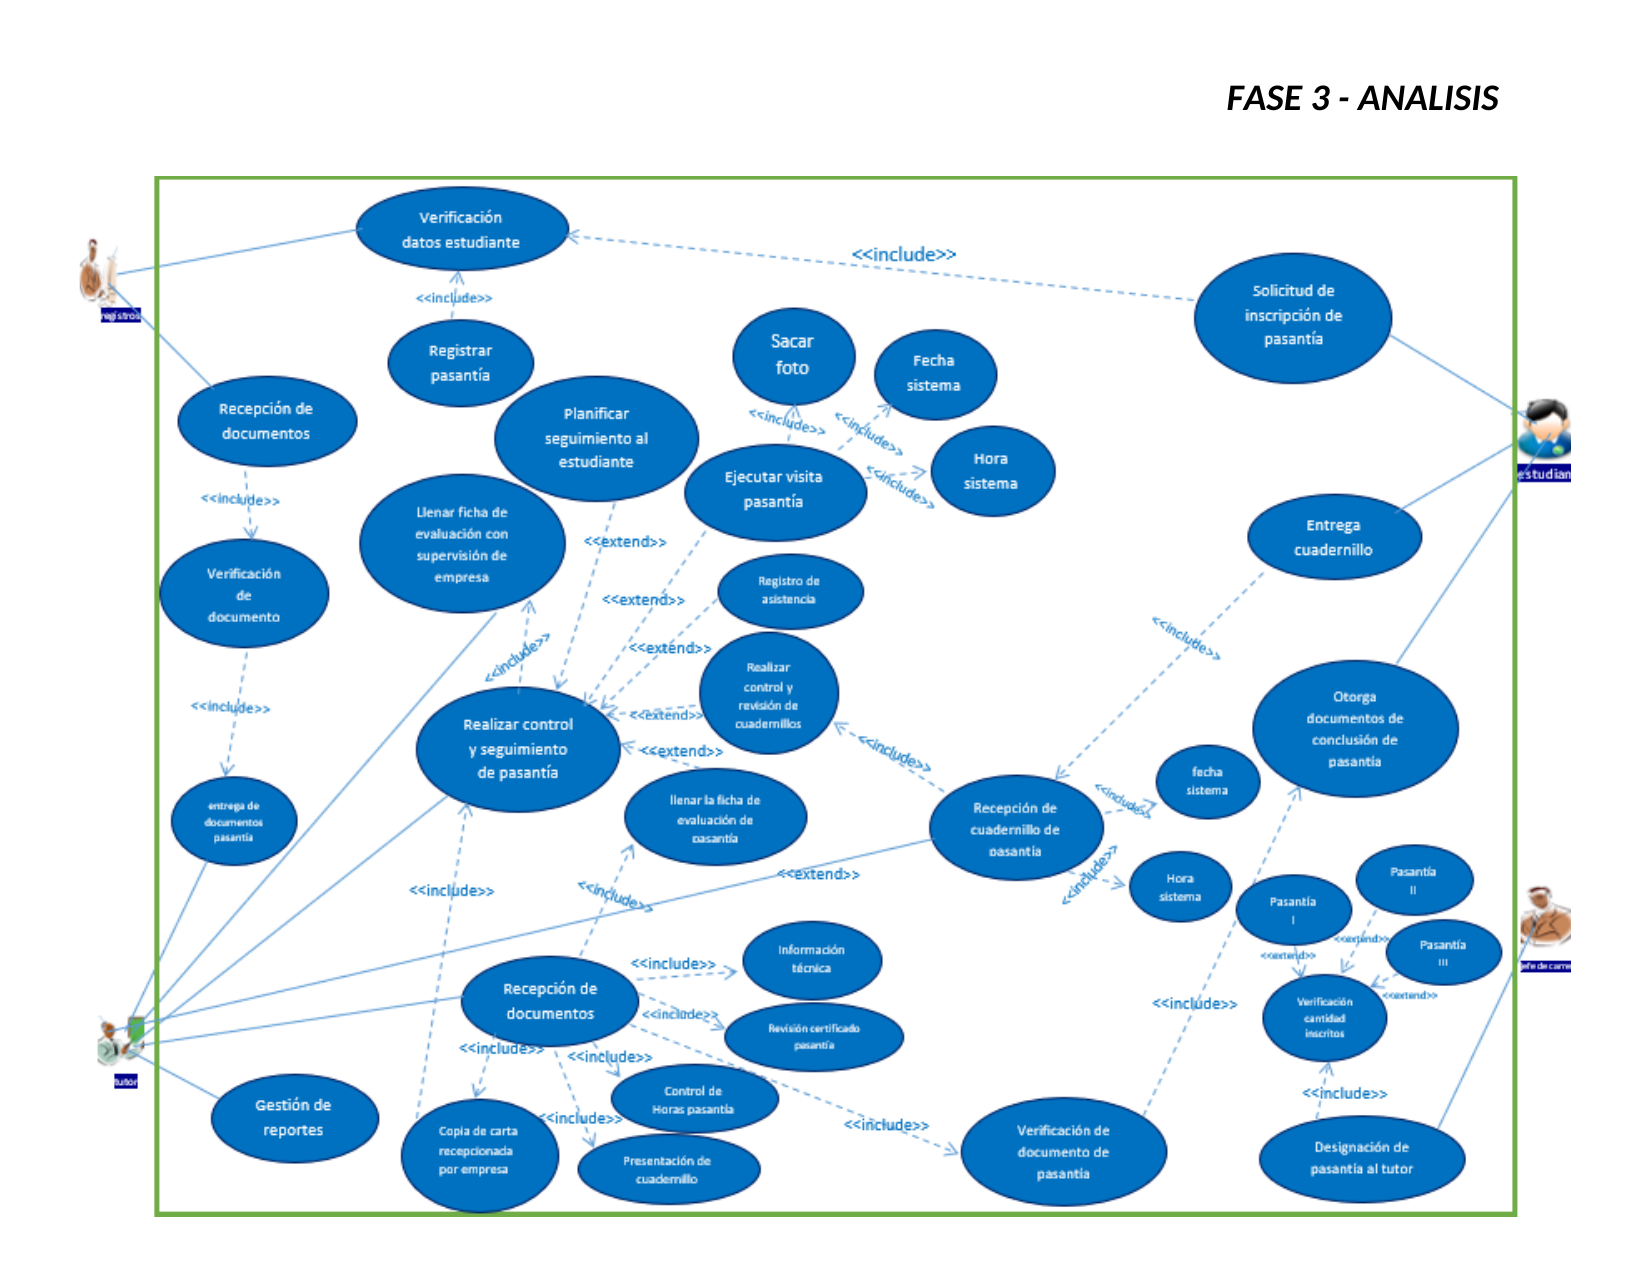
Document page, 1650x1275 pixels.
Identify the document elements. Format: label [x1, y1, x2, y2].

picture [79, 176, 1571, 1217]
